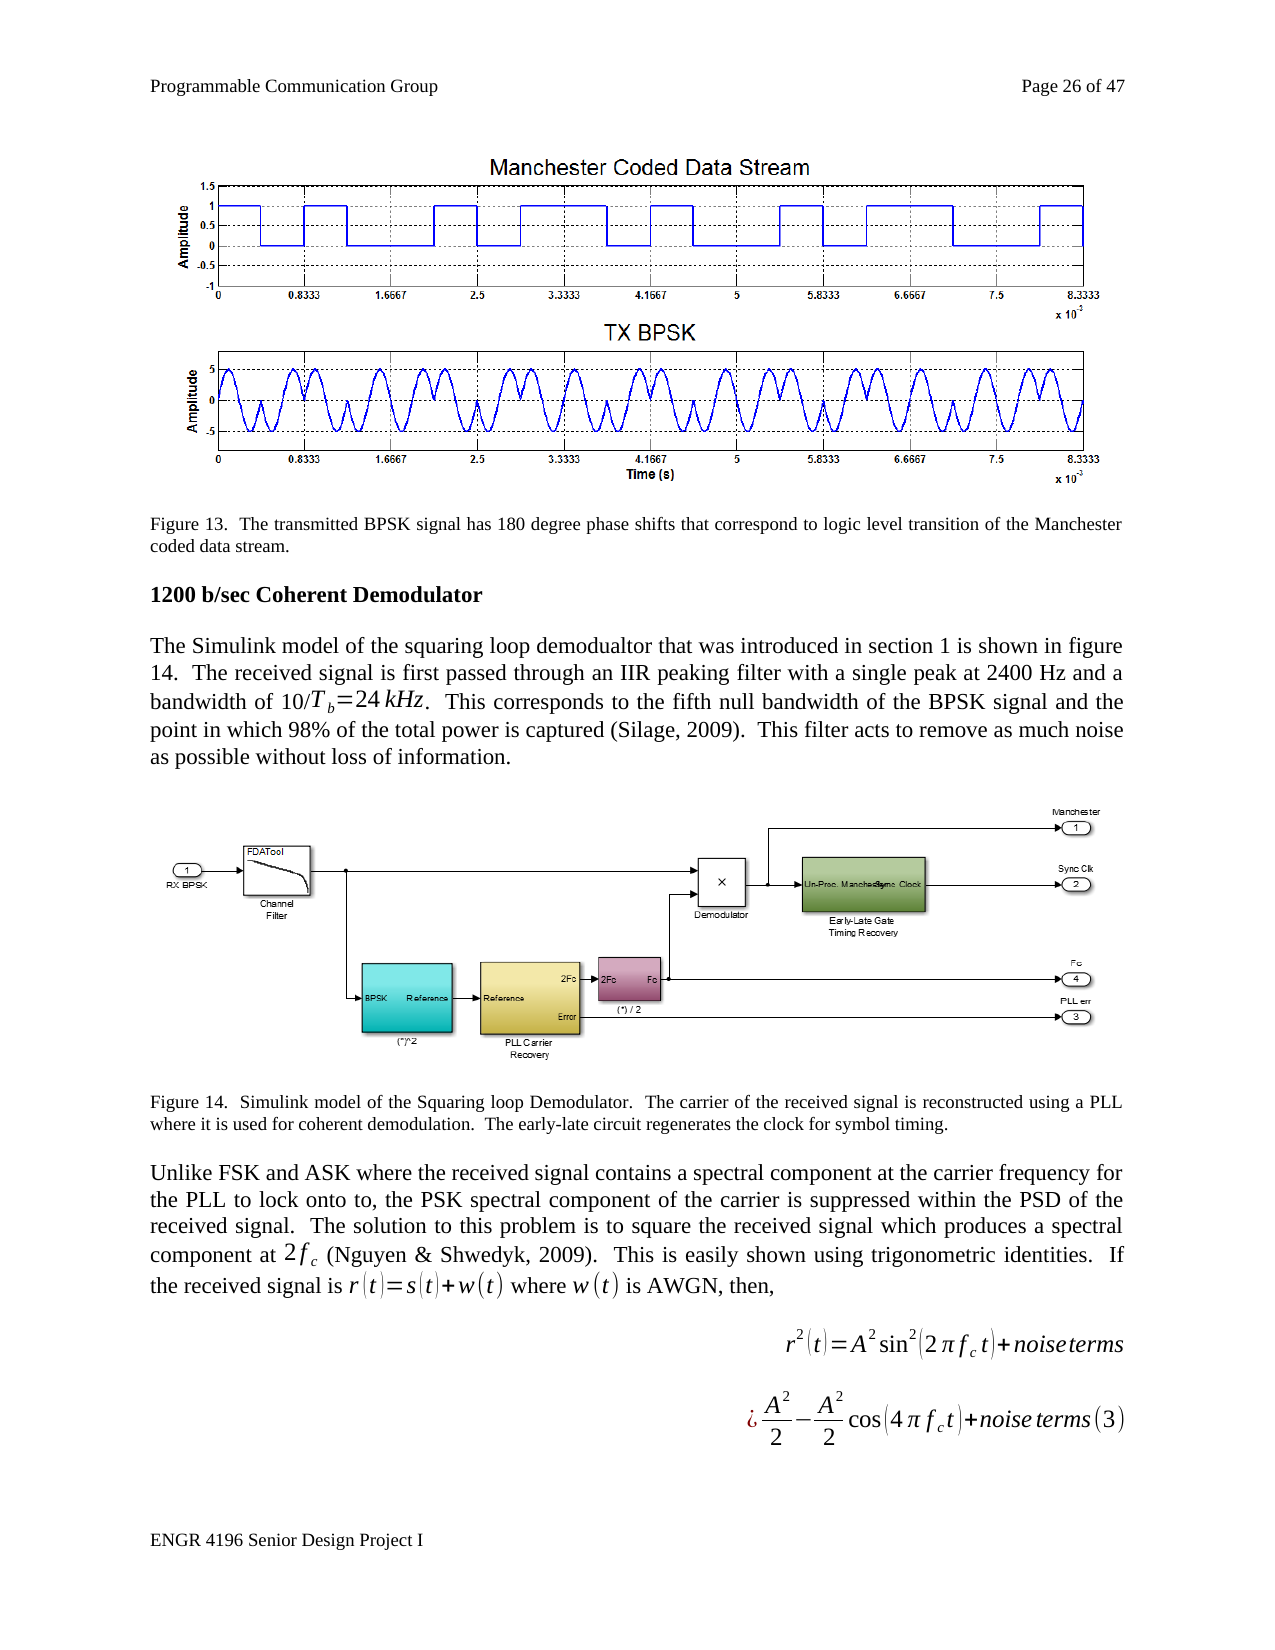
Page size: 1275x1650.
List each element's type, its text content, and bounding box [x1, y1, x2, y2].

text The Simulink model of the squaring loop demodualtor that was introduced in section 1 is shown in figure 14. The received signal is first passed through an IIR peaking filter with a single peak at 2400 Hz and a bandwidth of 10/. This corresponds to the fifth null bandwidth of the BPSK signal and the point in which 98% of the total power is captured (Silage, 2009). This filter acts to remove as much noise as possible without loss of information. [150, 632, 1125, 769]
text Figure 13. The transmitted BPSK signal has 180 degree phase shifts that correspond to logic level transition of the Manchester coded data stream. [150, 513, 1125, 556]
text Figure 14. Simulink model of the Squaring loop Demodulator. The carrier of the received signal is reconstructed using a PLL where it is used for coherent demodulation. The early-late circuit regenerates the clock for symbol timing. [150, 1091, 1125, 1134]
picture [167, 150, 1108, 488]
text Unlike FSK and ASK where the received signal contains a spectral component at the carrier frequency for the PLL to lock onto to, the PSK spectral component of the carrier is suppressed within the PSD of the received signal. The solution to this problem is to square the received signal which produces a spectral component at (Nguyen & Shwedyk, 2009). This is easily shown using trigonometric identities. If the received signal is where is AWGN, then, [150, 1159, 1125, 1301]
text 1200 b/sec Coherent Demodulator [150, 581, 1125, 607]
picture [157, 794, 1118, 1067]
